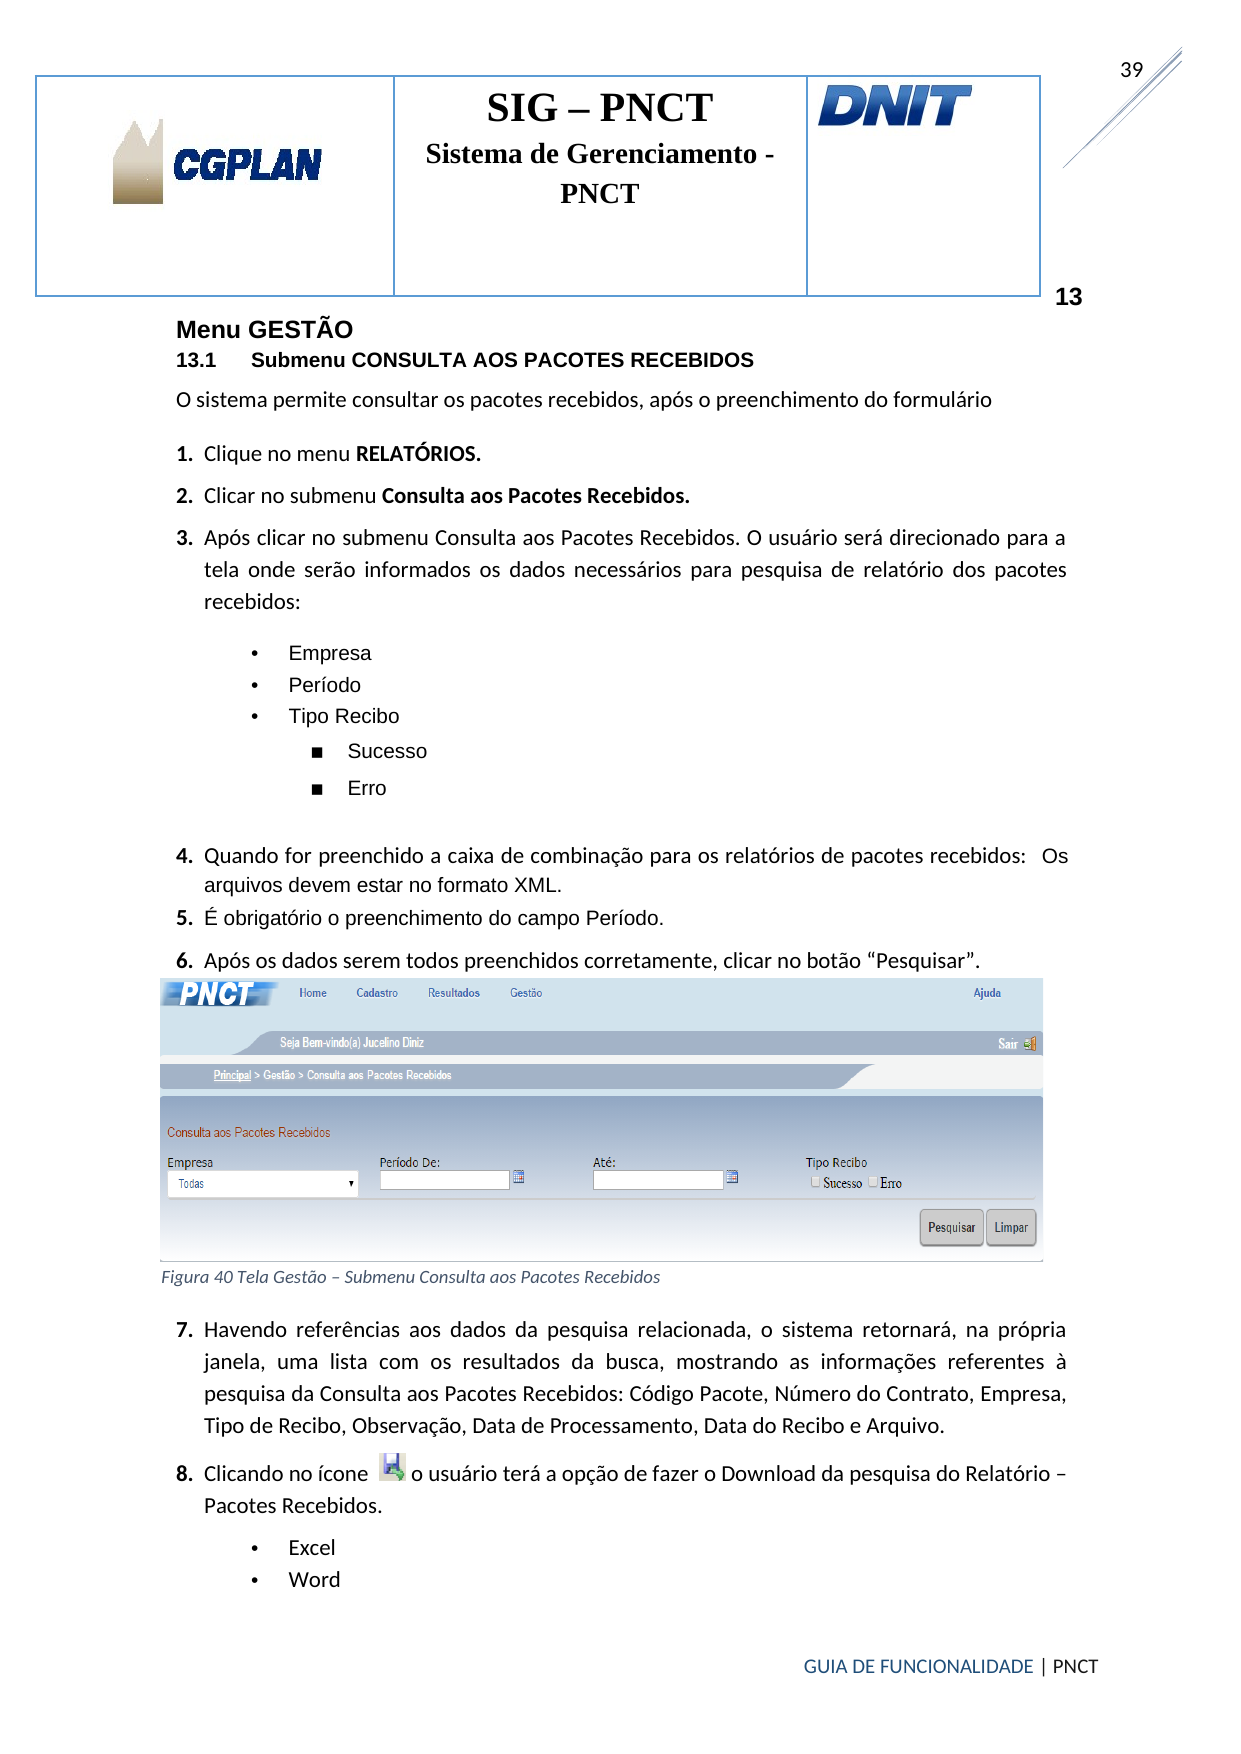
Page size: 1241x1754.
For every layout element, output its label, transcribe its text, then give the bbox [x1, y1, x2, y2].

picture [160, 978, 1044, 1262]
list Período [251, 673, 1100, 697]
list Clique no menu RELATÓRIOS. [176, 439, 1068, 467]
list Após os dados serem todos preenchidos corretamente, clicar no botão “Pesquisar”. [176, 946, 1068, 974]
subtitle Submenu CONSULTA AOS PACOTES RECEBIDOS [176, 348, 1100, 372]
list É obrigatório o preenchimento do campo Período. [176, 903, 1068, 931]
list Após clicar no submenu Consulta aos Pacotes Recebidos. O usuário será direcionado para a tela onde serão informados os dados necessários para pesquisa de relatório dos pacotes recebidos: [176, 523, 1068, 616]
subtitle Menu GESTÃO [176, 282, 1100, 344]
picture [378, 1453, 406, 1481]
list Empresa [251, 641, 1100, 665]
list Erro [310, 773, 1100, 801]
list Quando for preenchido a caixa de combinação para os relatórios de pacotes recebidos: Os arquivos devem estar no formato XML. [176, 842, 1068, 897]
list Clicar no submenu Consulta aos Pacotes Recebidos. [176, 481, 1068, 509]
text Figura 40 Tela Gestão – Submenu Consulta aos Pacotes Recebidos [161, 1266, 1100, 1289]
list Clicando no ícone o usuário terá a opção de fazer o Download da pesquisa do Relatório – Pacotes Recebidos. [176, 1453, 1068, 1519]
list Word [251, 1566, 1100, 1593]
list Havendo referências aos dados da pesquisa relacionada, o sistema retornará, na própria janela, uma lista com os resultados da busca, mostrando as informações referentes à pesquisa da Consulta aos Pacotes Recebidos: Código Pacote, Número do Contrato, Empresa, Tipo de Recibo, Observação, Data de Processamento, Data do Recibo e Arquivo. [176, 1315, 1068, 1439]
text O sistema permite consultar os pacotes recebidos, após o preenchimento do formulário [176, 385, 1100, 413]
picture [107, 110, 322, 214]
list Excel [251, 1533, 1100, 1561]
list Sucesso [310, 736, 1100, 764]
picture [817, 77, 976, 136]
list Tipo Recibo [251, 704, 1100, 728]
